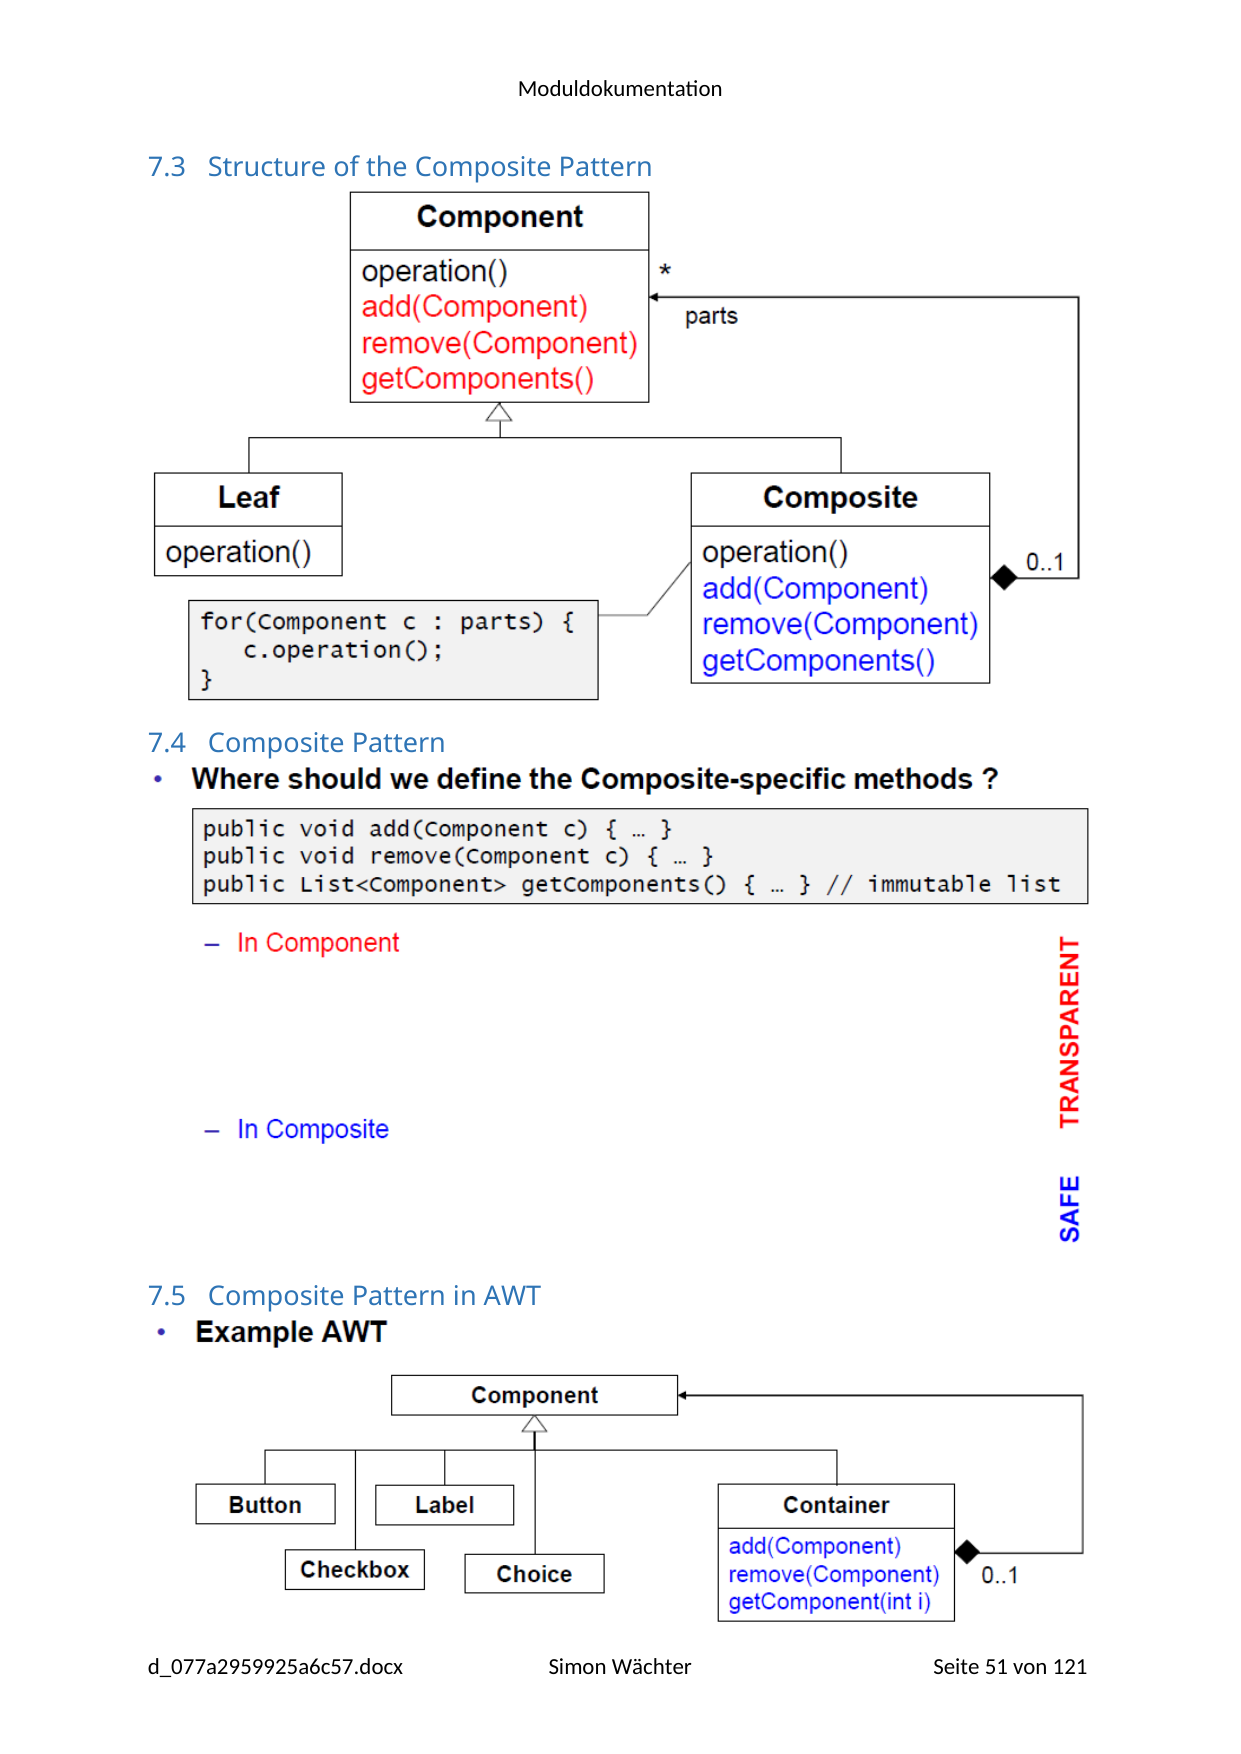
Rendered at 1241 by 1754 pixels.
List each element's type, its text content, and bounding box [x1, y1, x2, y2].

subtitle Structure of the Composite Pattern [148, 148, 1093, 184]
picture [147, 187, 1093, 705]
picture [147, 1316, 1093, 1632]
subtitle Composite Pattern [148, 723, 1093, 760]
subtitle Composite Pattern in AWT [148, 1277, 1093, 1313]
picture [147, 763, 1093, 1258]
